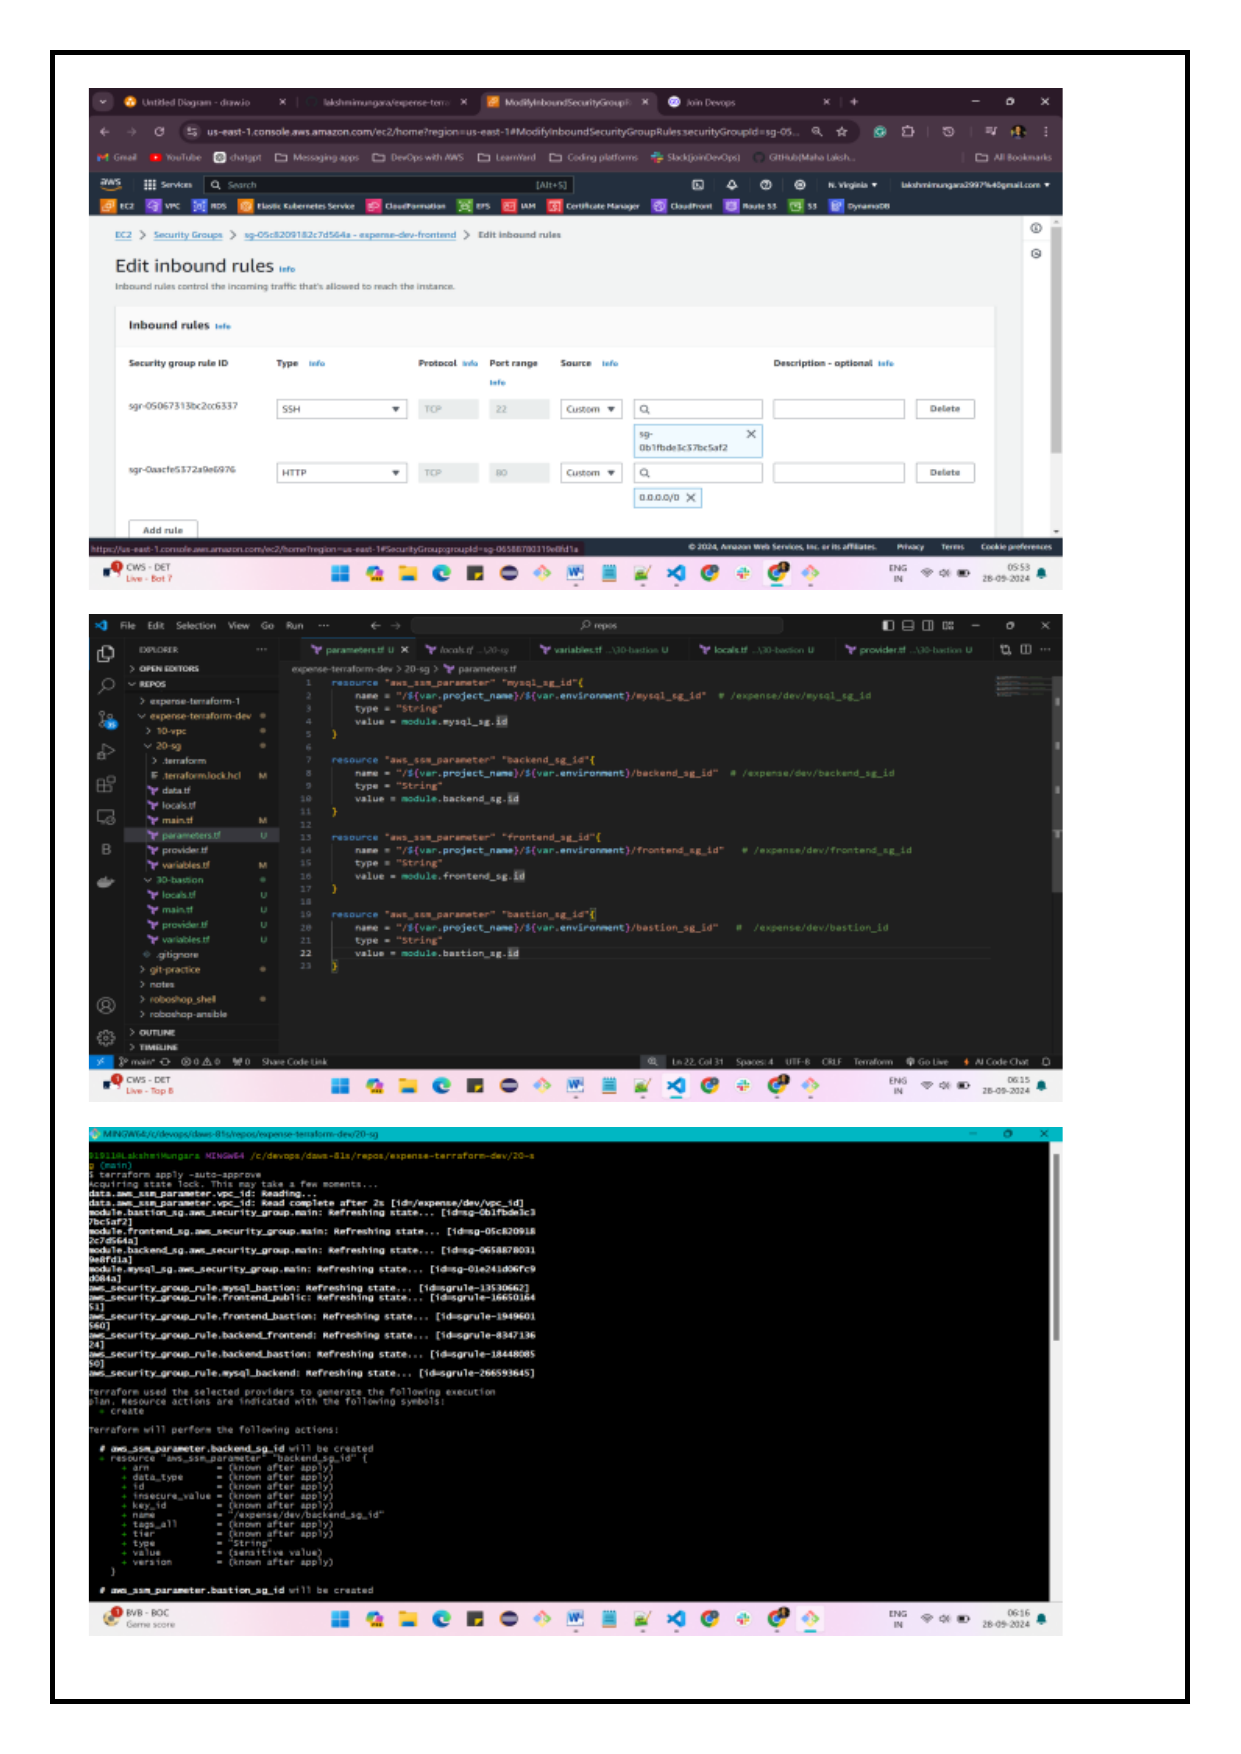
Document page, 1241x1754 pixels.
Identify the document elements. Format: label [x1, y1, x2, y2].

picture [88, 614, 1063, 1102]
picture [88, 1127, 1063, 1636]
picture [88, 88, 1063, 590]
